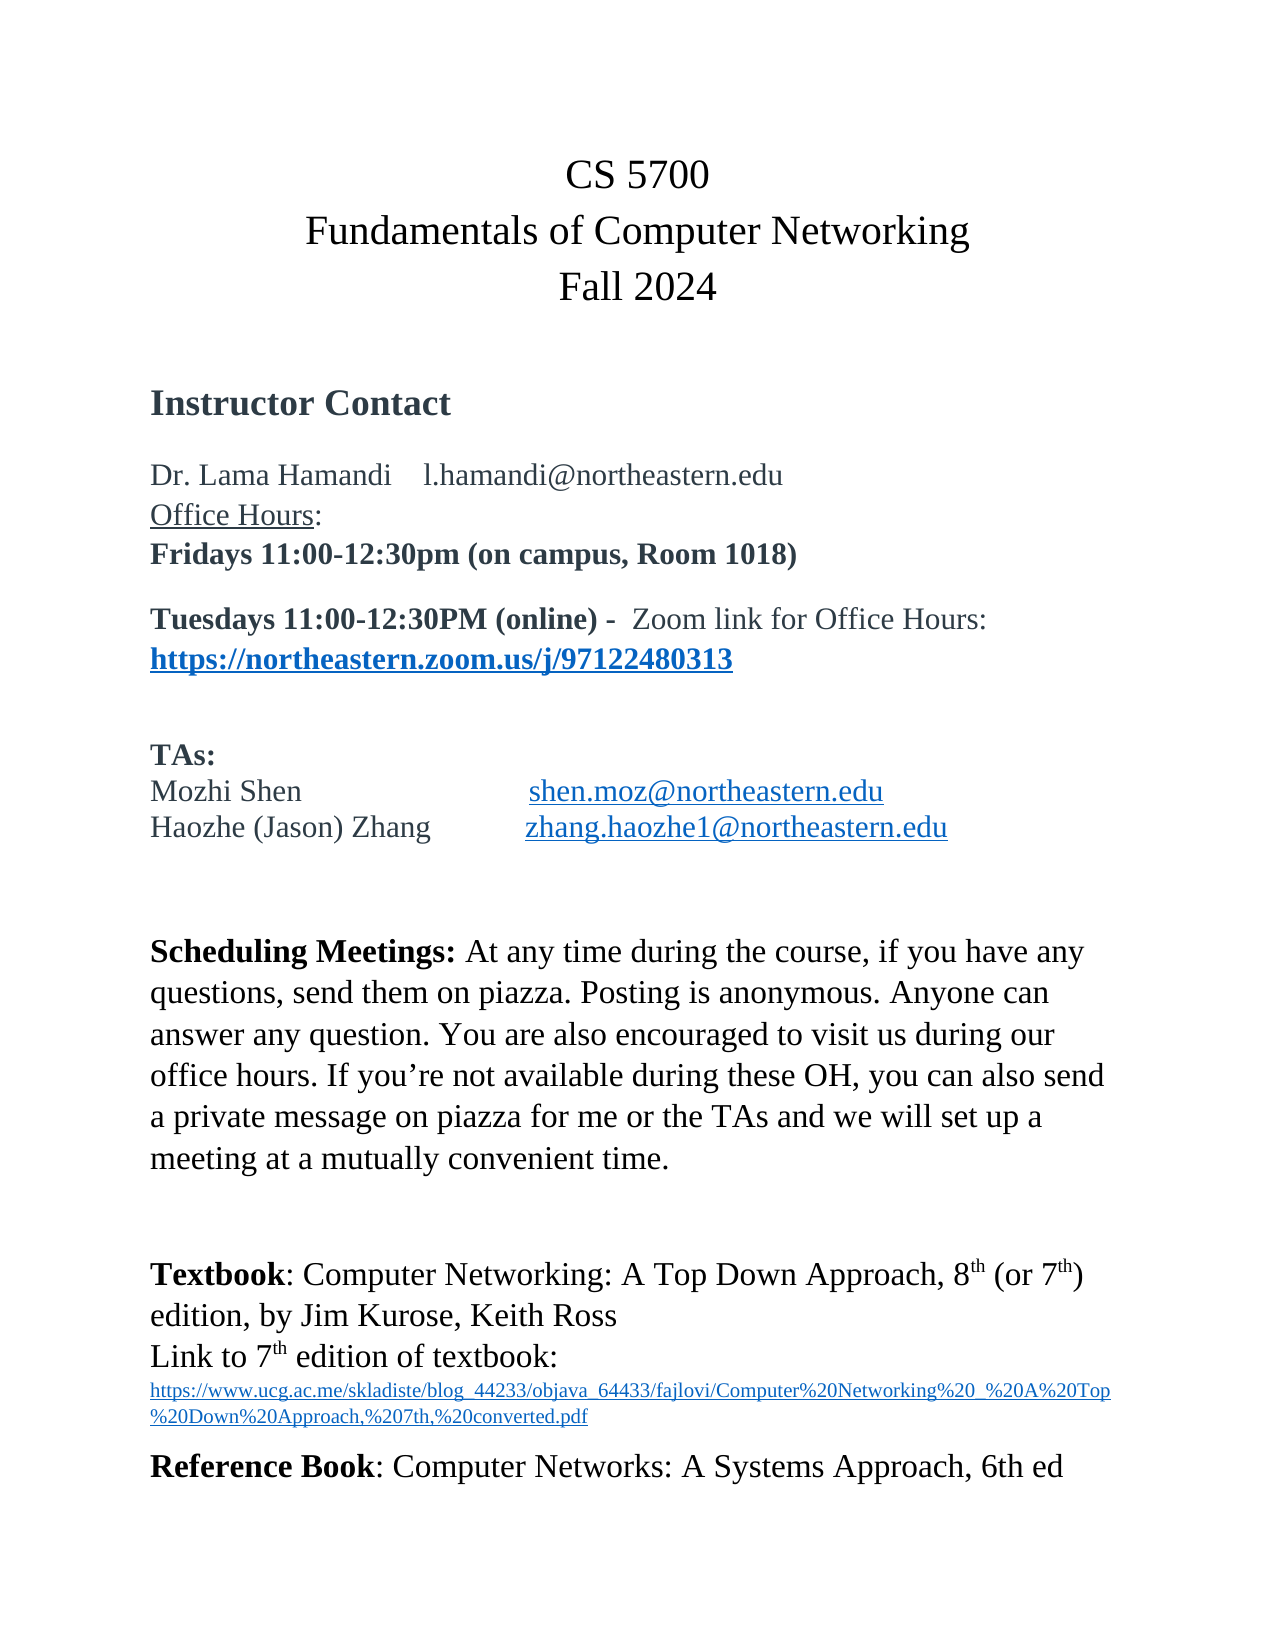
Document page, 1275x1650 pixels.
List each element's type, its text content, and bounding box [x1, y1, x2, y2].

text Link to 7th edition of textbook: [150, 1337, 1125, 1375]
text Fall 2024 [150, 262, 1125, 309]
text Mozhi Shen shen.moz@northeastern.edu [150, 773, 1125, 808]
text Fridays 11:00-12:30pm (on campus, Room 1018) [150, 535, 1125, 571]
text Tuesdays 11:00-12:30PM (online) - Zoom link for Office Hours: [150, 600, 1125, 636]
text https://northeastern.zoom.us/j/97122480313 [150, 640, 1125, 676]
text Haozhe (Jason) Zhang zhang.haozhe1@northeastern.edu [150, 808, 1125, 844]
text Office Hours: [150, 496, 1125, 532]
text Reference Book: Computer Networks: A Systems Approach, 6th ed [150, 1447, 1125, 1485]
text CS 5700 [150, 150, 1125, 198]
text Textbook: Computer Networking: A Top Down Approach, 8th (or 7th) edition, by Jim Kurose, Keith Ross [150, 1254, 1125, 1334]
subtitle Instructor Contact [150, 381, 1125, 424]
text Scheduling Meetings: At any time during the course, if you have any questions, send them on piazza. Posting is anonymous. Anyone can answer any question. You are also encouraged to visit us during our office hours. If you’re not available during these OH, you can also send a private message on piazza for me or the TAs and we will set up a meeting at a mutually convenient time. [150, 931, 1125, 1176]
text TAs: [150, 737, 1125, 773]
text Fundamentals of Computer Networking [150, 206, 1125, 254]
text Dr. Lama Hamandi l.hamandi@northeastern.edu [150, 456, 1125, 492]
text https://www.ucg.ac.me/skladiste/blog_44233/objava_64433/fajlovi/Computer%20Networking%20_%20A%20Top%20Down%20Approach,%207th,%20converted.pdf [150, 1378, 1125, 1428]
